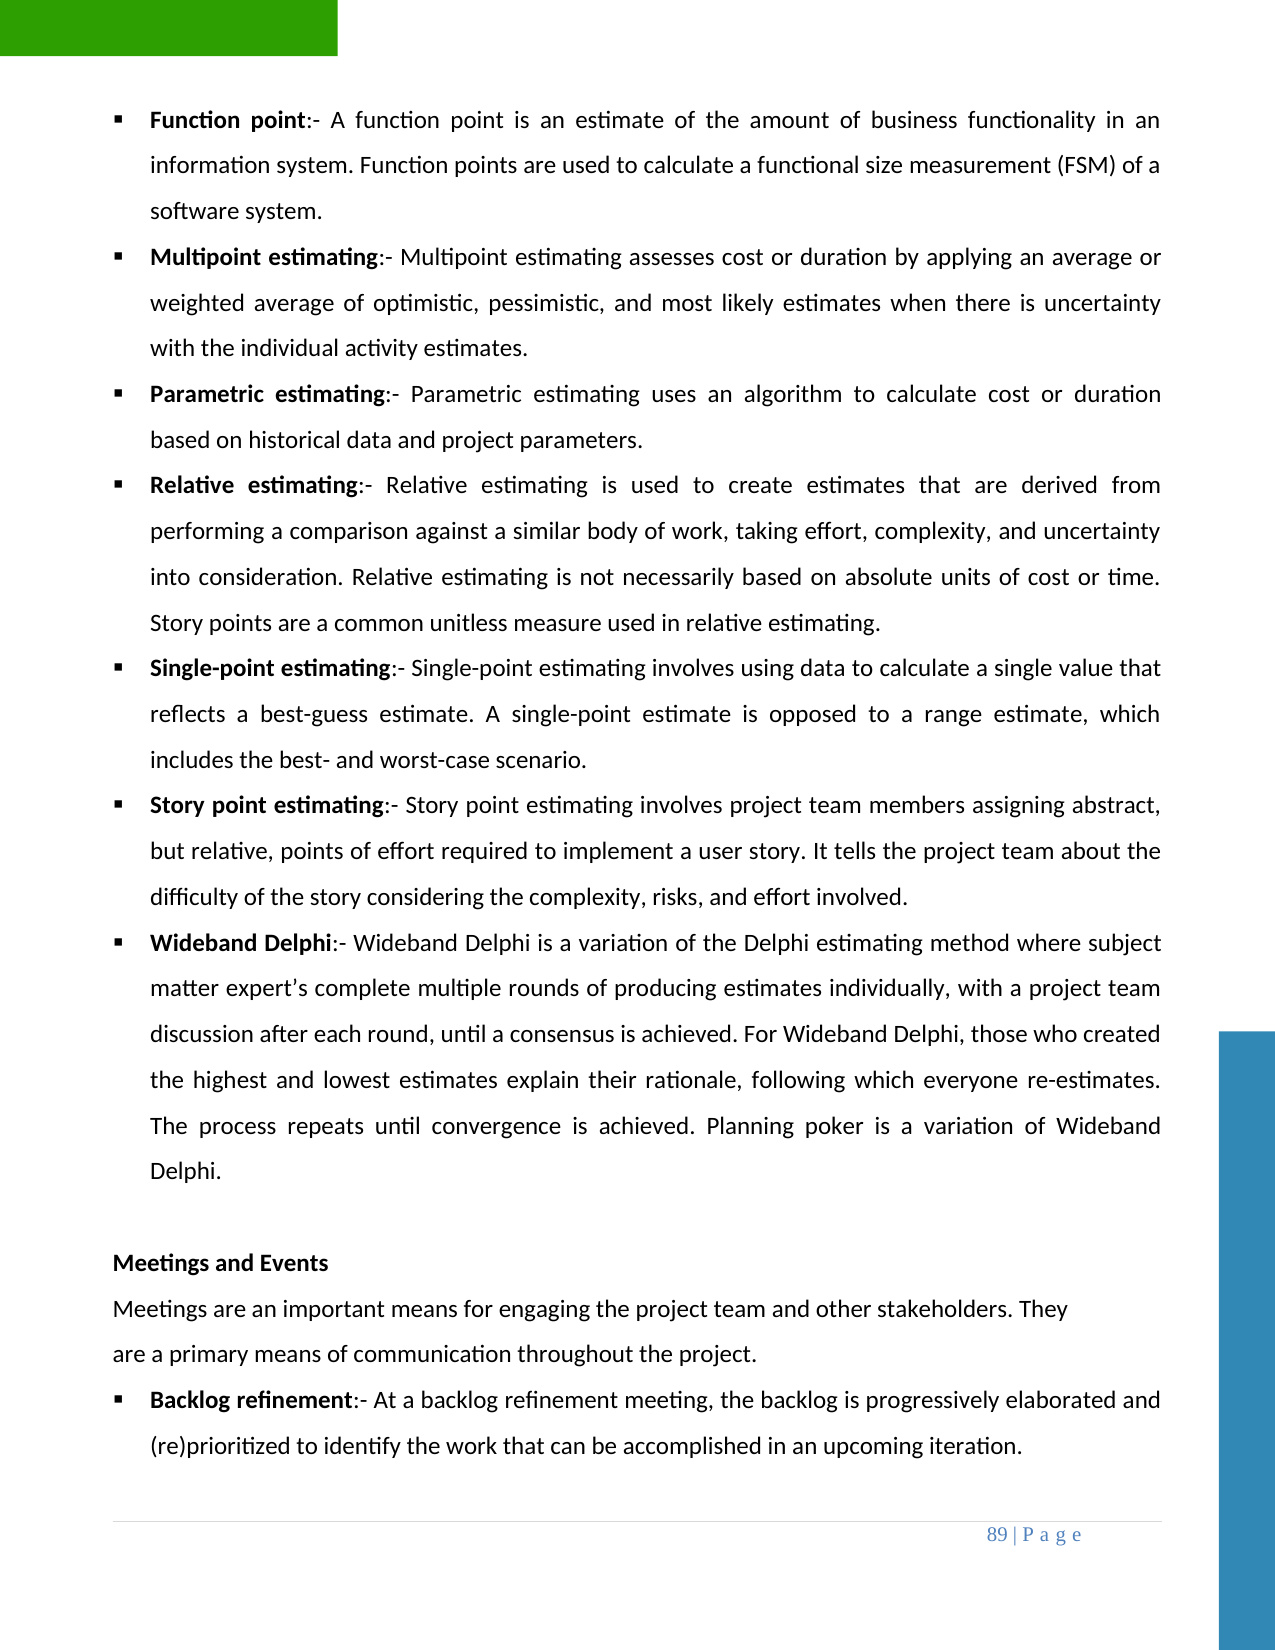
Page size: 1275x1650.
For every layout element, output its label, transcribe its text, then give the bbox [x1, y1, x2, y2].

text are a primary means of communication throughout the project. [112, 1338, 1162, 1369]
text Meetings are an important means for engaging the project team and other stakeholders. They [112, 1293, 1162, 1323]
list Parametric estimating:- Parametric estimating uses an algorithm to calculate cost or duration based on historical data and project parameters. [112, 378, 1162, 454]
list Wideband Delphi:- Wideband Delphi is a variation of the Delphi estimating method where subject matter expert’s complete multiple rounds of producing estimates individually, with a project team discussion after each round, until a consensus is achieved. For Wideband Delphi, those who created the highest and lowest estimates explain their rationale, following which everyone re-estimates. The process repeats until convergence is achieved. Planning poker is a variation of Wideband Delphi. [112, 927, 1162, 1186]
list Relative estimating:- Relative estimating is used to create estimates that are derived from performing a comparison against a similar body of work, taking effort, complexity, and uncertainty into consideration. Relative estimating is not necessarily based on absolute units of cost or time. Story points are a common unitless measure used in relative estimating. [112, 469, 1162, 637]
list Single-point estimating:- Single-point estimating involves using data to calculate a single value that reflects a best-guess estimate. A single-point estimate is opposed to a range estimate, which includes the best- and worst-case scenario. [112, 652, 1162, 774]
list Story point estimating:- Story point estimating involves project team members assigning abstract, but relative, points of effort required to implement a user story. It tells the project team about the difficulty of the story considering the complexity, risks, and effort involved. [112, 790, 1162, 912]
list Multipoint estimating:- Multipoint estimating assesses cost or duration by applying an average or weighted average of optimistic, pessimistic, and most likely estimates when there is uncertainty with the individual activity estimates. [112, 241, 1162, 363]
list Backlog refinement:- At a backlog refinement meeting, the backlog is progressively elaborated and (re)prioritized to identify the work that can be accomplished in an upcoming iteration. [112, 1384, 1162, 1460]
text Meetings and Events [112, 1247, 1162, 1277]
list Function point:- A function point is an estimate of the amount of business functionality in an information system. Function points are used to calculate a functional size measurement (FSM) of a software system. [112, 104, 1162, 226]
